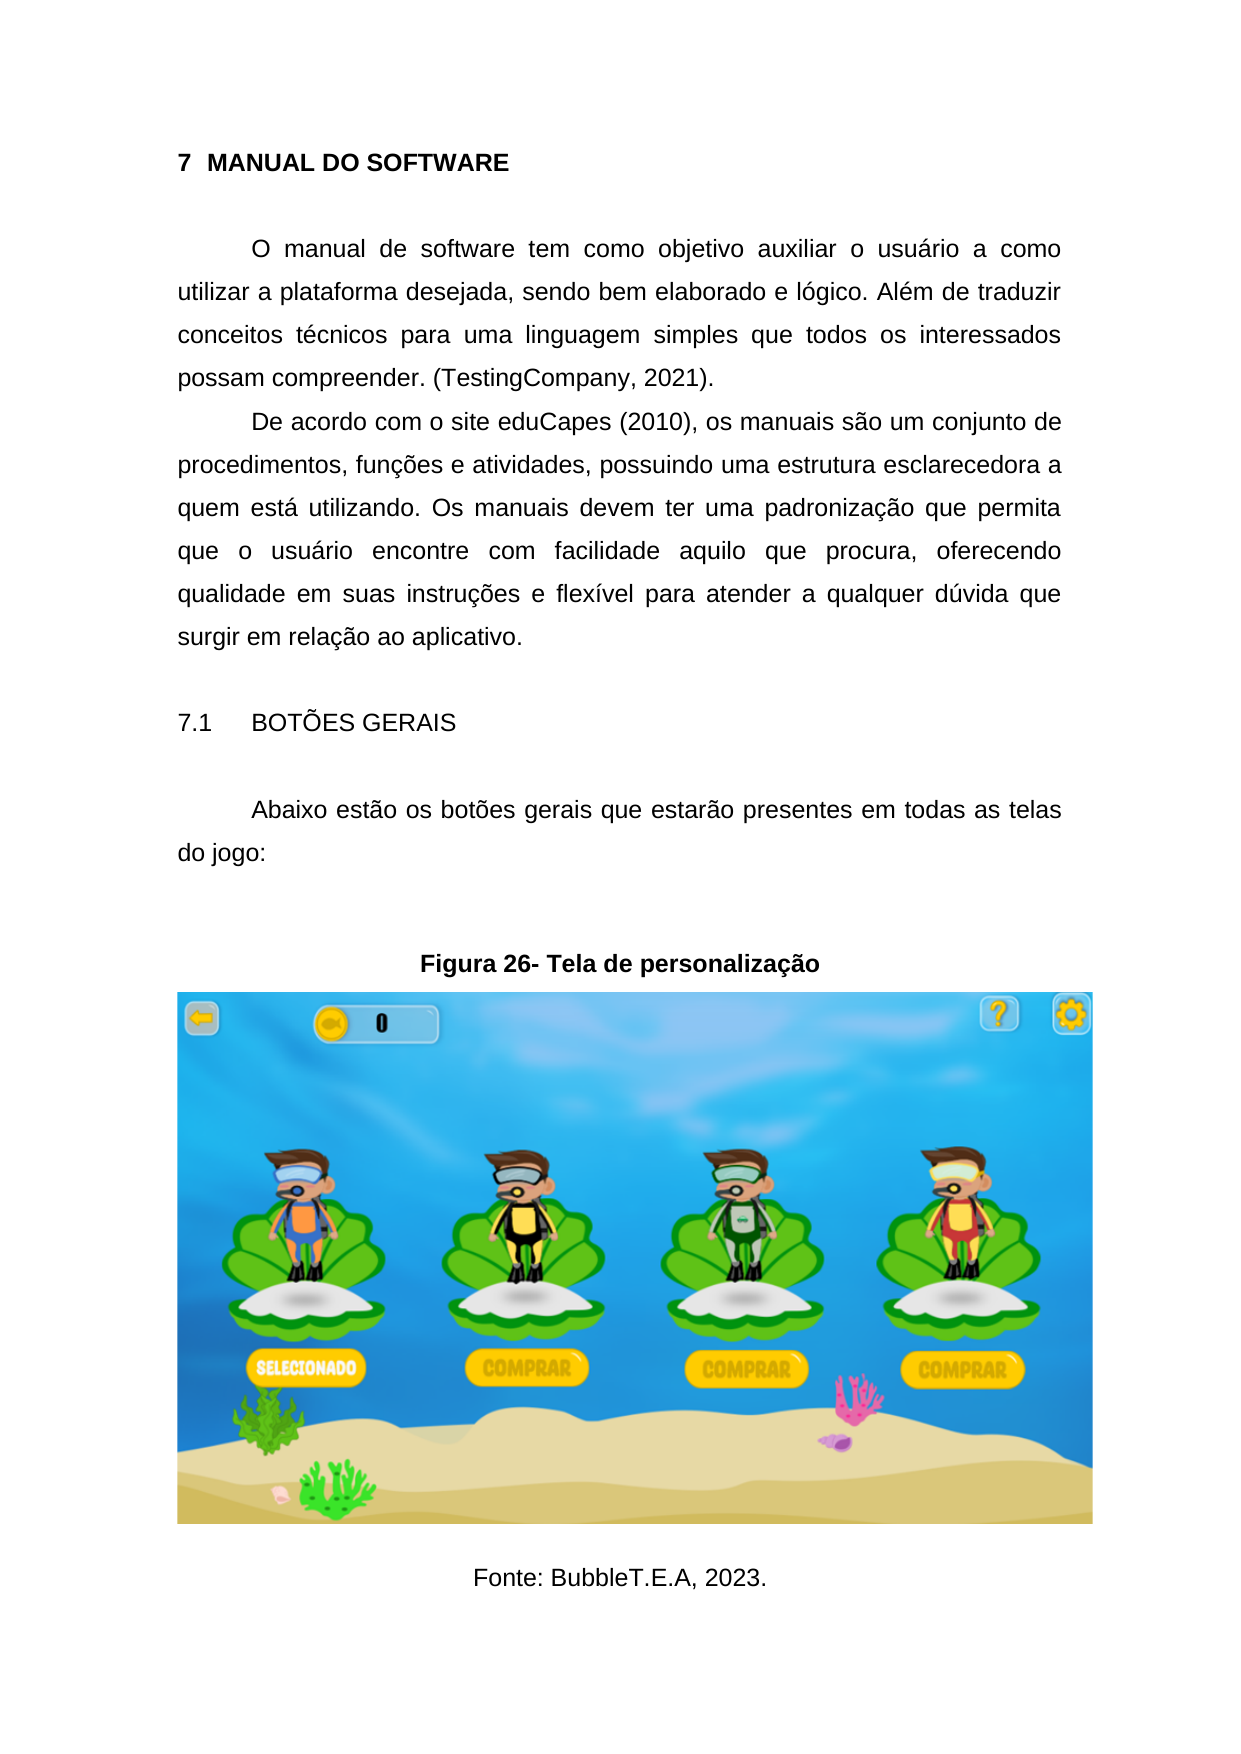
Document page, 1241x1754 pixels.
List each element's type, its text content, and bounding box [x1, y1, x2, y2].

text Fonte: BubbleT.E.A, 2023. [177, 1563, 1063, 1592]
text De acordo com o site eduCapes (2010), os manuais são um conjunto de procedimentos, funções e atividades, possuindo uma estrutura esclarecedora a quem está utilizando. Os manuais devem ter uma padronização que permita que o usuário encontre com facilidade aquilo que procura, oferecendo qualidade em suas instruções e flexível para atender a qualquer dúvida que surgir em relação ao aplicativo. [177, 406, 1063, 651]
text O manual de software tem como objetivo auxiliar o usuário a como utilizar a plataforma desejada, sendo bem elaborado e lógico. Além de traduzir conceitos técnicos para uma linguagem simples que todos os interessados possam compreender. (TestingCompany, 2021). [177, 234, 1063, 392]
text Figura 26- Tela de personalização [177, 949, 1063, 992]
list MANUAL DO SOFTWARE [177, 148, 1063, 176]
list BOTÕES GERAIS [177, 708, 1063, 737]
picture [177, 992, 1093, 1524]
text Abaixo estão os botões gerais que estarão presentes em todas as telas do jogo: [177, 794, 1063, 866]
